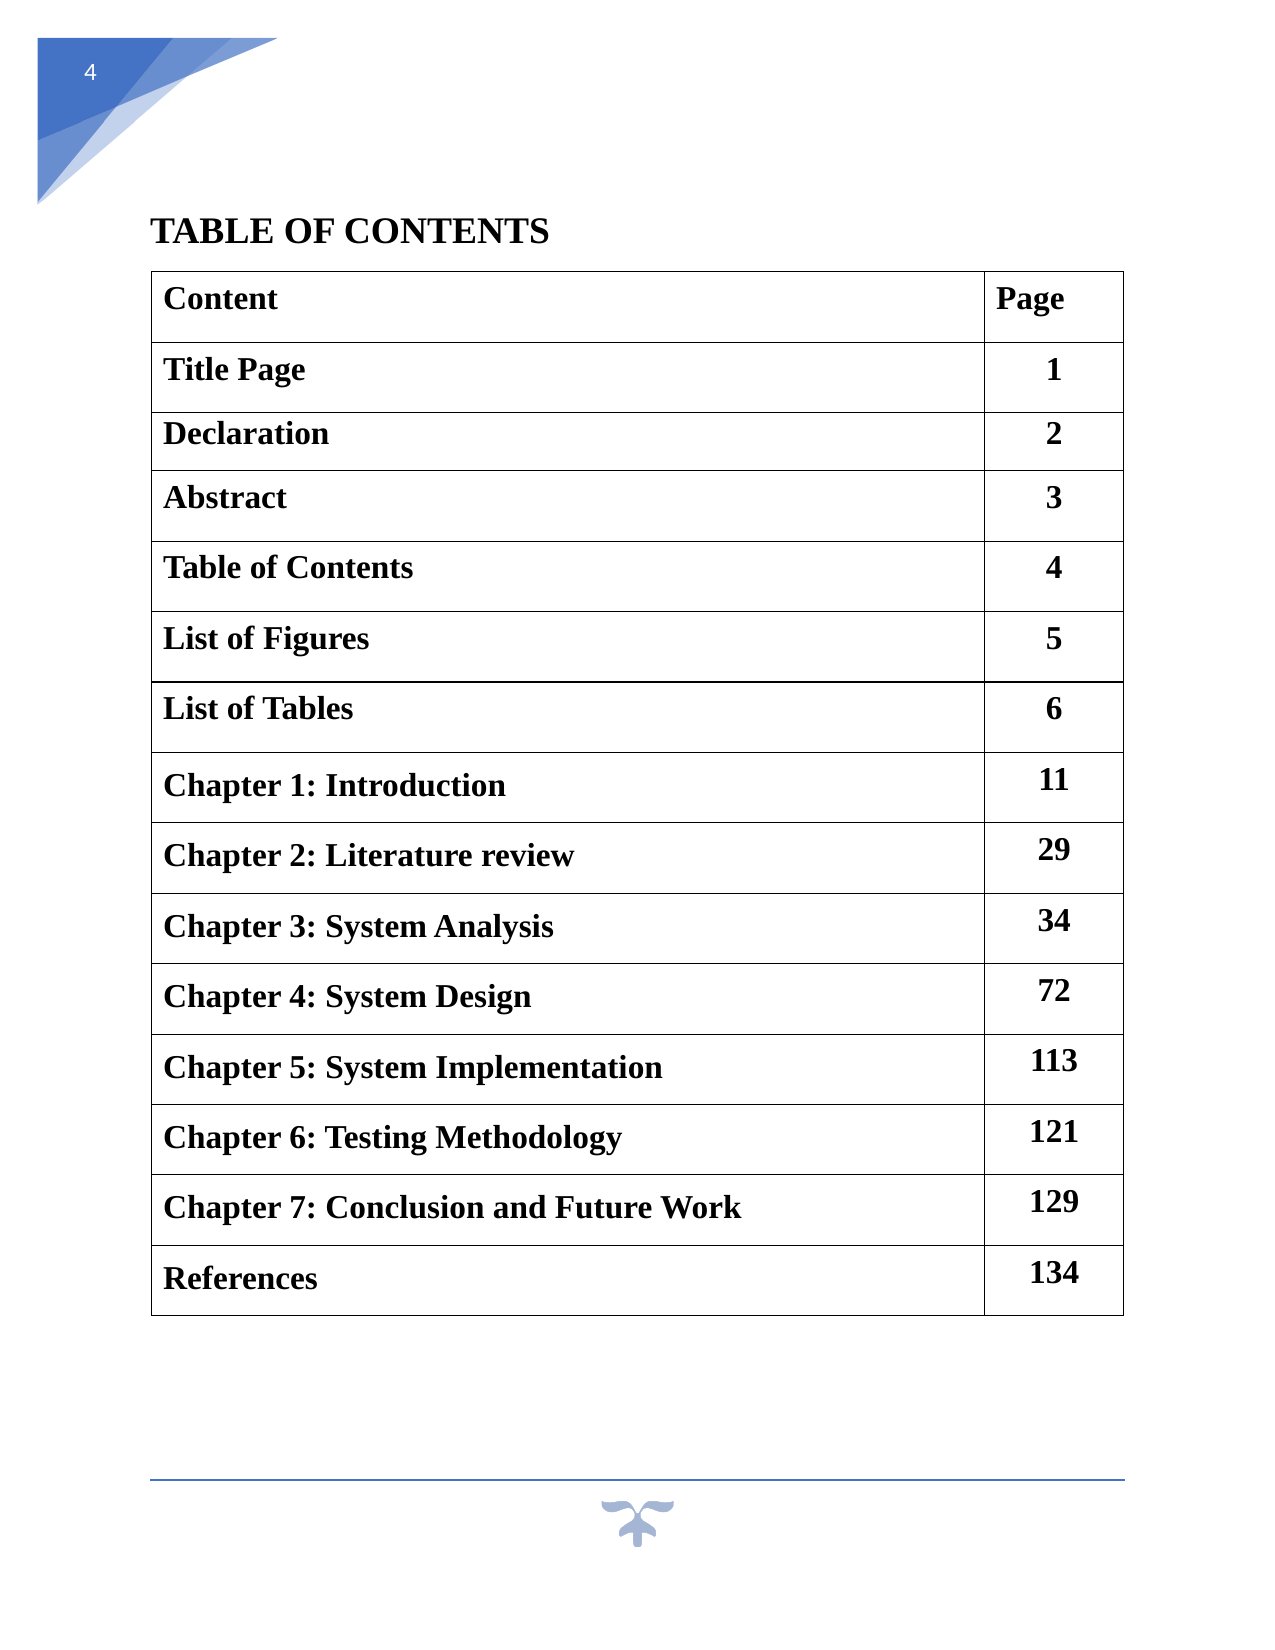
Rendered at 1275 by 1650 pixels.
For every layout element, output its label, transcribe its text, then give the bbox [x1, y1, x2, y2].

table_cell Chapter 3: System Analysis [152, 894, 984, 963]
table_cell Chapter 2: Literature review [152, 823, 984, 893]
table_cell 113 [985, 1035, 1123, 1104]
table_cell Abstract [152, 471, 984, 541]
table_cell 72 [985, 964, 1123, 1033]
table_cell 34 [985, 894, 1123, 963]
table_cell 5 [985, 612, 1123, 681]
table_cell 4 [985, 542, 1123, 611]
table_cell Declaration [152, 413, 984, 470]
table_cell List of Figures [152, 612, 984, 681]
table_cell Chapter 6: Testing Methodology [152, 1105, 984, 1174]
table_cell 1 [985, 343, 1123, 412]
table_cell 2 [985, 413, 1123, 470]
table_cell Chapter 7: Conclusion and Future Work [152, 1175, 984, 1245]
table_cell 121 [985, 1105, 1123, 1174]
text TABLE OF CONTENTS [150, 208, 1125, 251]
table_cell 29 [985, 823, 1123, 893]
table_cell 134 [985, 1246, 1123, 1315]
table_cell List of Tables [152, 683, 984, 752]
table_cell Chapter 1: Introduction [152, 753, 984, 822]
table_cell Chapter 4: System Design [152, 964, 984, 1033]
table_cell Chapter 5: System Implementation [152, 1035, 984, 1104]
table_cell References [152, 1246, 984, 1315]
table_cell Table of Contents [152, 542, 984, 611]
table_cell 6 [985, 683, 1123, 752]
table_cell 3 [985, 471, 1123, 541]
table_cell Title Page [152, 343, 984, 412]
table_header Page [985, 272, 1123, 342]
table_header Content [152, 272, 984, 342]
table_cell 129 [985, 1175, 1123, 1245]
picture [37, 37, 279, 206]
table_cell 11 [985, 753, 1123, 822]
